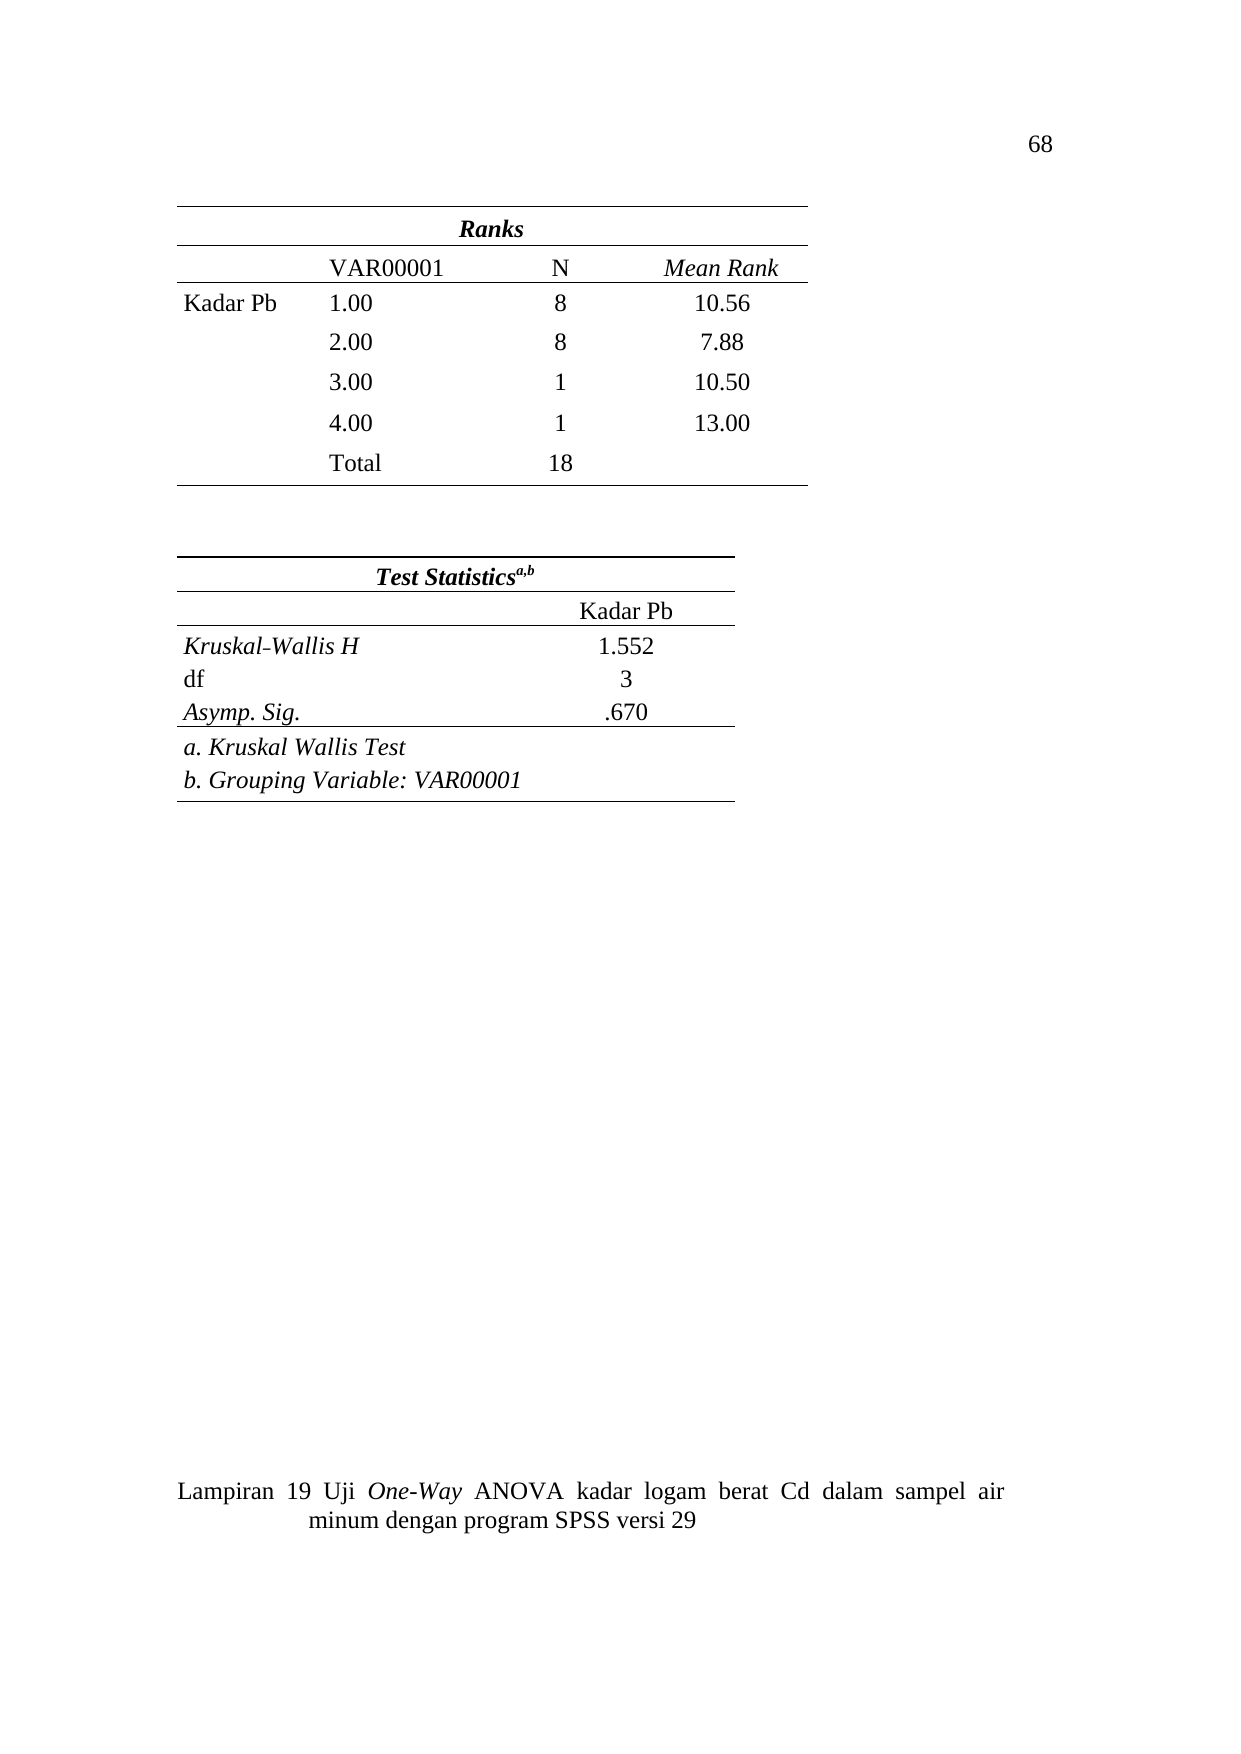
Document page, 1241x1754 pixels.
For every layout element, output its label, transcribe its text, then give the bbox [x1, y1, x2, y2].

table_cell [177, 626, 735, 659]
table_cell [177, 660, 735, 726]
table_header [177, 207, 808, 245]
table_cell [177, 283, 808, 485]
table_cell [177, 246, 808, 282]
text Lampiran 19 Uji One-Way ANOVA kadar logam berat Cd dalam sampel air minum dengan program SPSS versi 29 [177, 1476, 1005, 1534]
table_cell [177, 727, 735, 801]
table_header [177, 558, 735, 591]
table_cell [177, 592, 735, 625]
